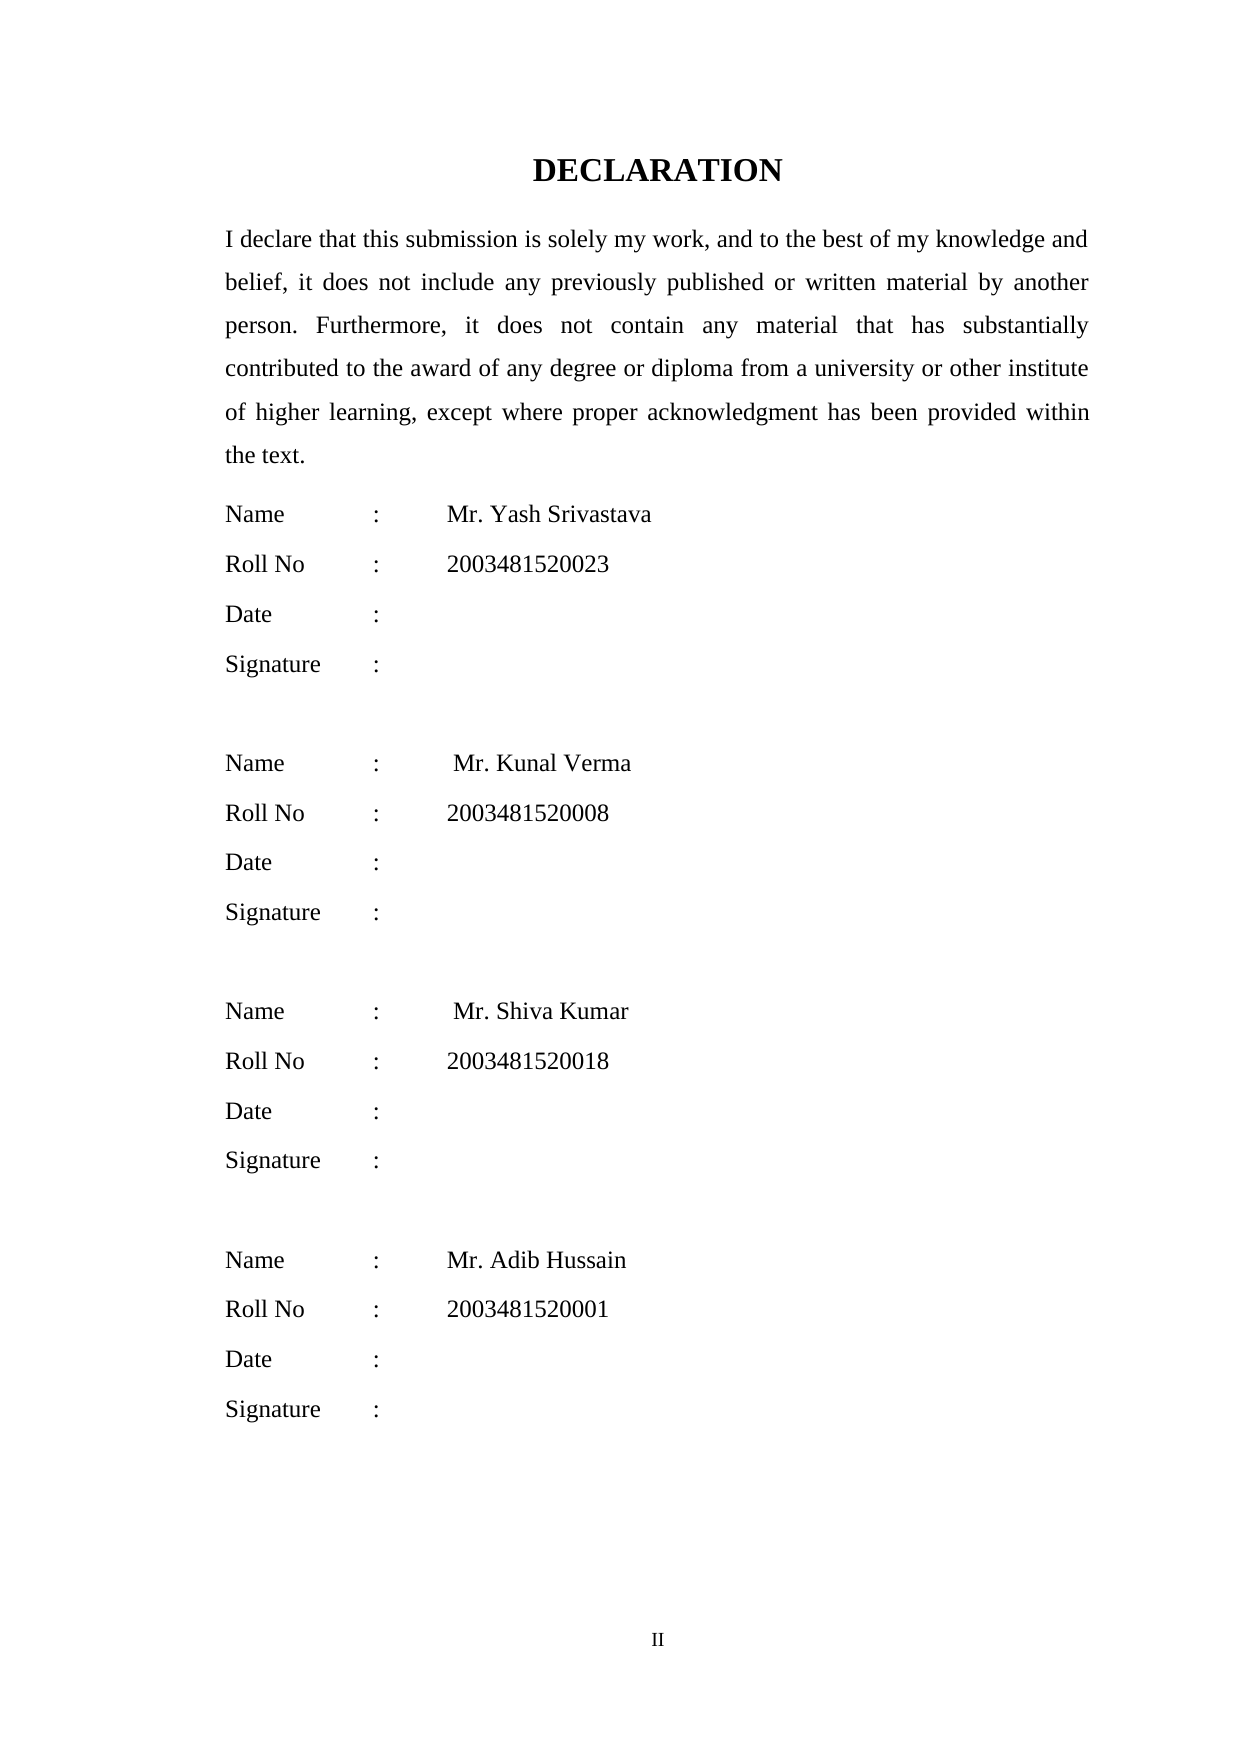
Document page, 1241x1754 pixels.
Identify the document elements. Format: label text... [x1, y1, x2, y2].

text Date : [225, 1344, 1090, 1373]
text Name : Mr. Kunal Verma [225, 748, 1090, 777]
text Name : Mr. Adib Hussain [225, 1245, 1090, 1274]
text Date : [225, 599, 1090, 628]
text Signature : [225, 897, 1090, 926]
text Name : Mr. Shiva Kumar [225, 996, 1090, 1025]
text Date : [225, 1096, 1090, 1124]
text Roll No : 2003481520018 [225, 1046, 1090, 1075]
text Date : [225, 847, 1090, 876]
text Signature : [225, 1394, 1090, 1423]
text Roll No : 2003481520008 [225, 798, 1090, 826]
text Roll No : 2003481520001 [225, 1294, 1090, 1323]
text Roll No : 2003481520023 [225, 549, 1090, 578]
subtitle DECLARATION [225, 150, 1090, 188]
text I declare that this submission is solely my work, and to the best of my knowledge and belief, it does not include any previously published or written material by another person. Furthermore, it does not contain any material that has substantially contributed to the award of any degree or diploma from a university or other institute of higher learning, except where proper acknowledgment has been provided within the text. [225, 224, 1090, 468]
text Signature : [225, 1146, 1090, 1174]
text Signature : [225, 649, 1090, 677]
text Name : Mr. Yash Srivastava [225, 499, 1090, 528]
